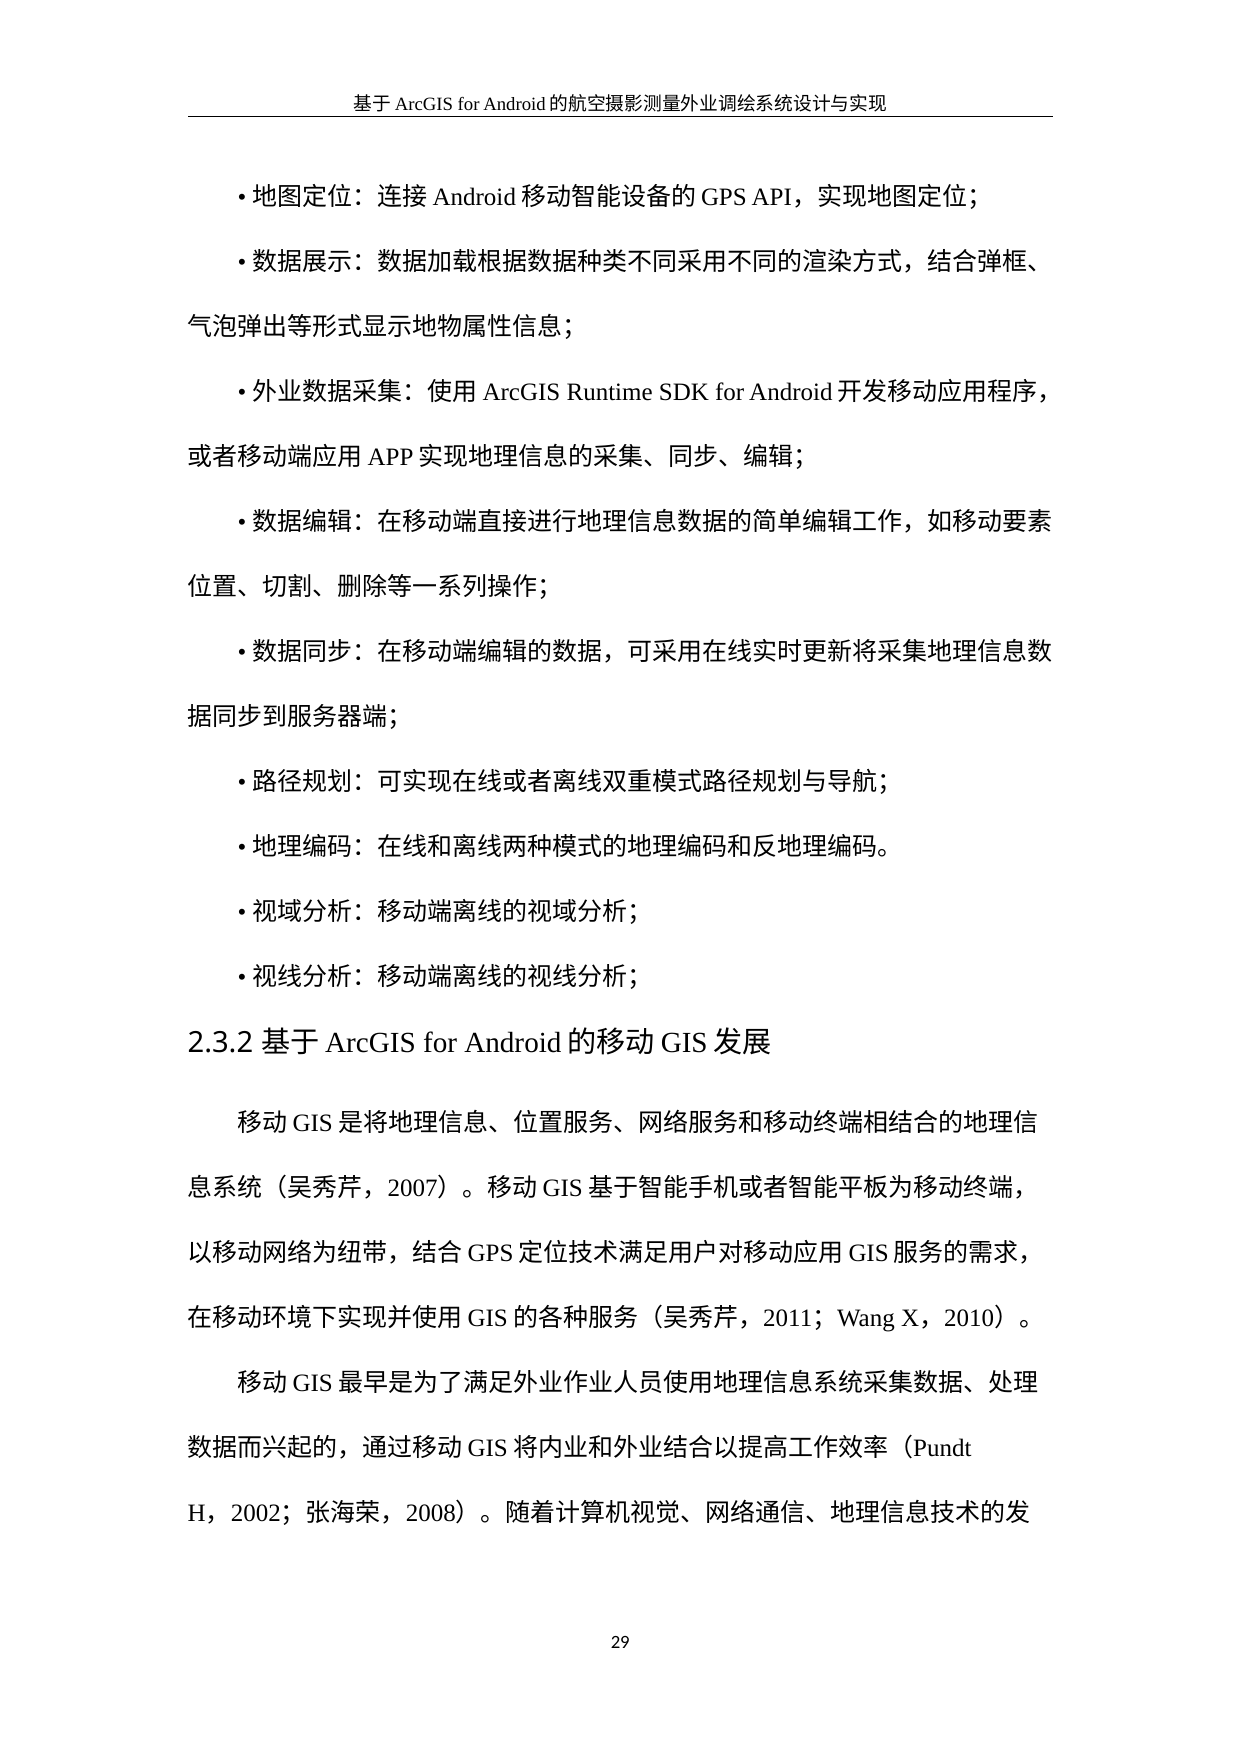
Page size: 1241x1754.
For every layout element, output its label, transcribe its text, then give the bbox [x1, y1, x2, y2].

text 移动GIS是将地理信息、位置服务、网络服务和移动终端相结合的地理信息系统（吴秀芹，2007）。移动GIS基于智能手机或者智能平板为移动终端，以移动网络为纽带，结合GPS定位技术满足用户对移动应用GIS服务的需求，在移动环境下实现并使用GIS的各种服务（吴秀芹，2011；Wang X，2010）。 [187, 1088, 1053, 1348]
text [187, 1348, 1053, 1543]
subtitle 2.3.2 基于ArcGIS for Android的移动GIS发展 [187, 1007, 1053, 1072]
text • 视线分析：移动端离线的视线分析； [187, 942, 1053, 1007]
text • 路径规划：可实现在线或者离线双重模式路径规划与导航； [187, 747, 1053, 812]
text • 数据展示：数据加载根据数据种类不同采用不同的渲染方式，结合弹框、气泡弹出等形式显示地物属性信息； [187, 227, 1053, 357]
text • 视域分析：移动端离线的视域分析； [187, 877, 1053, 942]
text • 数据编辑：在移动端直接进行地理信息数据的简单编辑工作，如移动要素位置、切割、删除等一系列操作； [187, 487, 1053, 617]
text • 外业数据采集：使用ArcGIS Runtime SDK for Android开发移动应用程序，或者移动端应用APP实现地理信息的采集、同步、编辑； [187, 357, 1053, 487]
text • 数据同步：在移动端编辑的数据，可采用在线实时更新将采集地理信息数据同步到服务器端； [187, 617, 1053, 747]
text • 地图定位：连接Android移动智能设备的GPS API，实现地图定位； [187, 162, 1053, 227]
text • 地理编码：在线和离线两种模式的地理编码和反地理编码。 [187, 812, 1053, 877]
